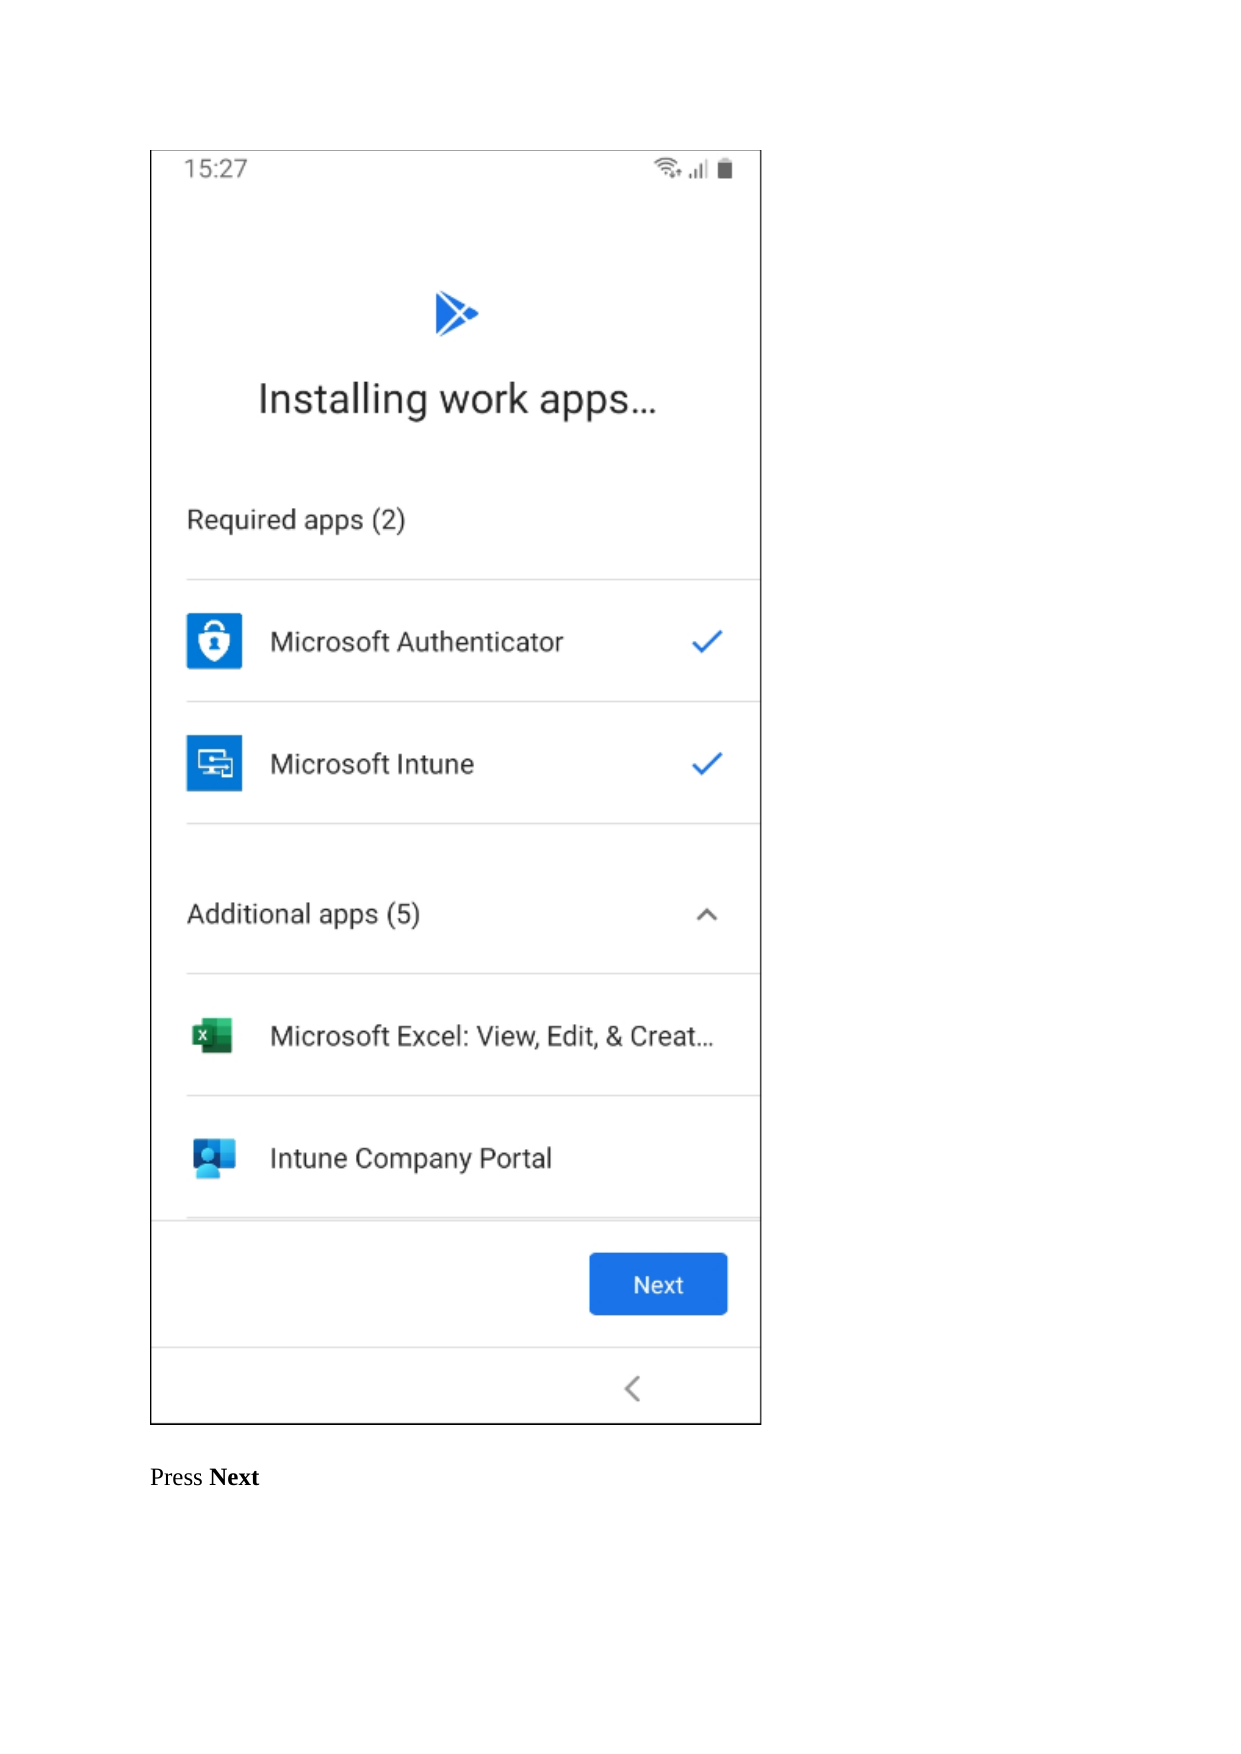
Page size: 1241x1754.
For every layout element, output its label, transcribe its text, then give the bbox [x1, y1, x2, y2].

picture [150, 150, 762, 1425]
text Press Next [150, 1462, 1090, 1491]
